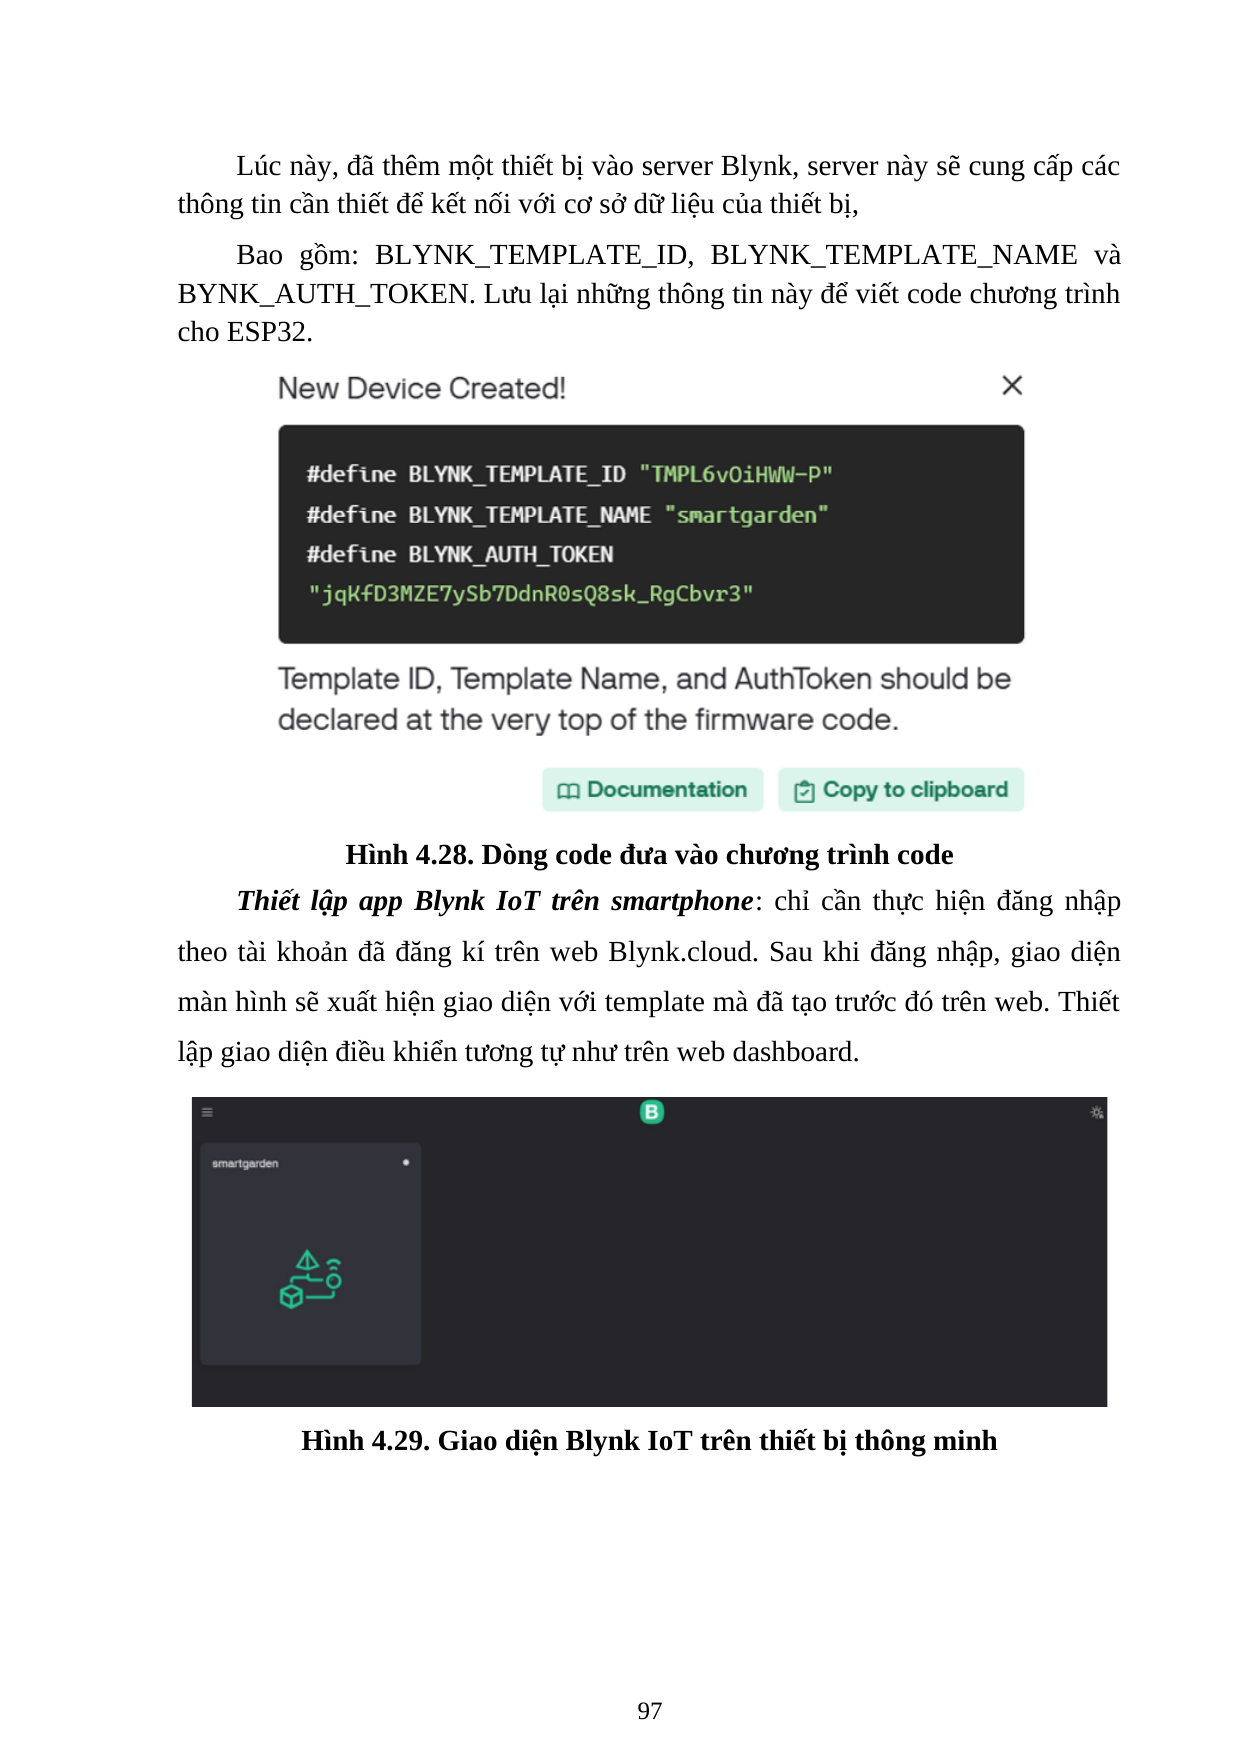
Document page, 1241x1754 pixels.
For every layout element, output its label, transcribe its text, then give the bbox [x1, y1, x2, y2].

text Thiết lập app Blynk IoT trên smartphone: chỉ cần thực hiện đăng nhập theo tài khoản đã đăng kí trên web Blynk.cloud. Sau khi đăng nhập, giao diện màn hình sẽ xuất hiện giao diện với template mà đã tạo trước đó trên web. Thiết lập giao diện điều khiển tương tự như trên web dashboard. [177, 883, 1122, 1068]
text Bao gồm: BLYNK_TEMPLATE_ID, BLYNK_TEMPLATE_NAME và BYNK_AUTH_TOKEN. Lưu lại những thông tin này để viết code chương trình cho ESP32. [177, 237, 1122, 348]
text Lúc này, đã thêm một thiết bị vào server Blynk, server này sẽ cung cấp các thông tin cần thiết để kết nối với cơ sở dữ liệu của thiết bị, [177, 148, 1122, 220]
text Hình 4.29. Giao diện Blynk IoT trên thiết bị thông minh [177, 1423, 1122, 1457]
picture [191, 1097, 1108, 1407]
picture [265, 365, 1035, 821]
text Hình 4.28. Dòng code đưa vào chương trình code [177, 837, 1122, 871]
